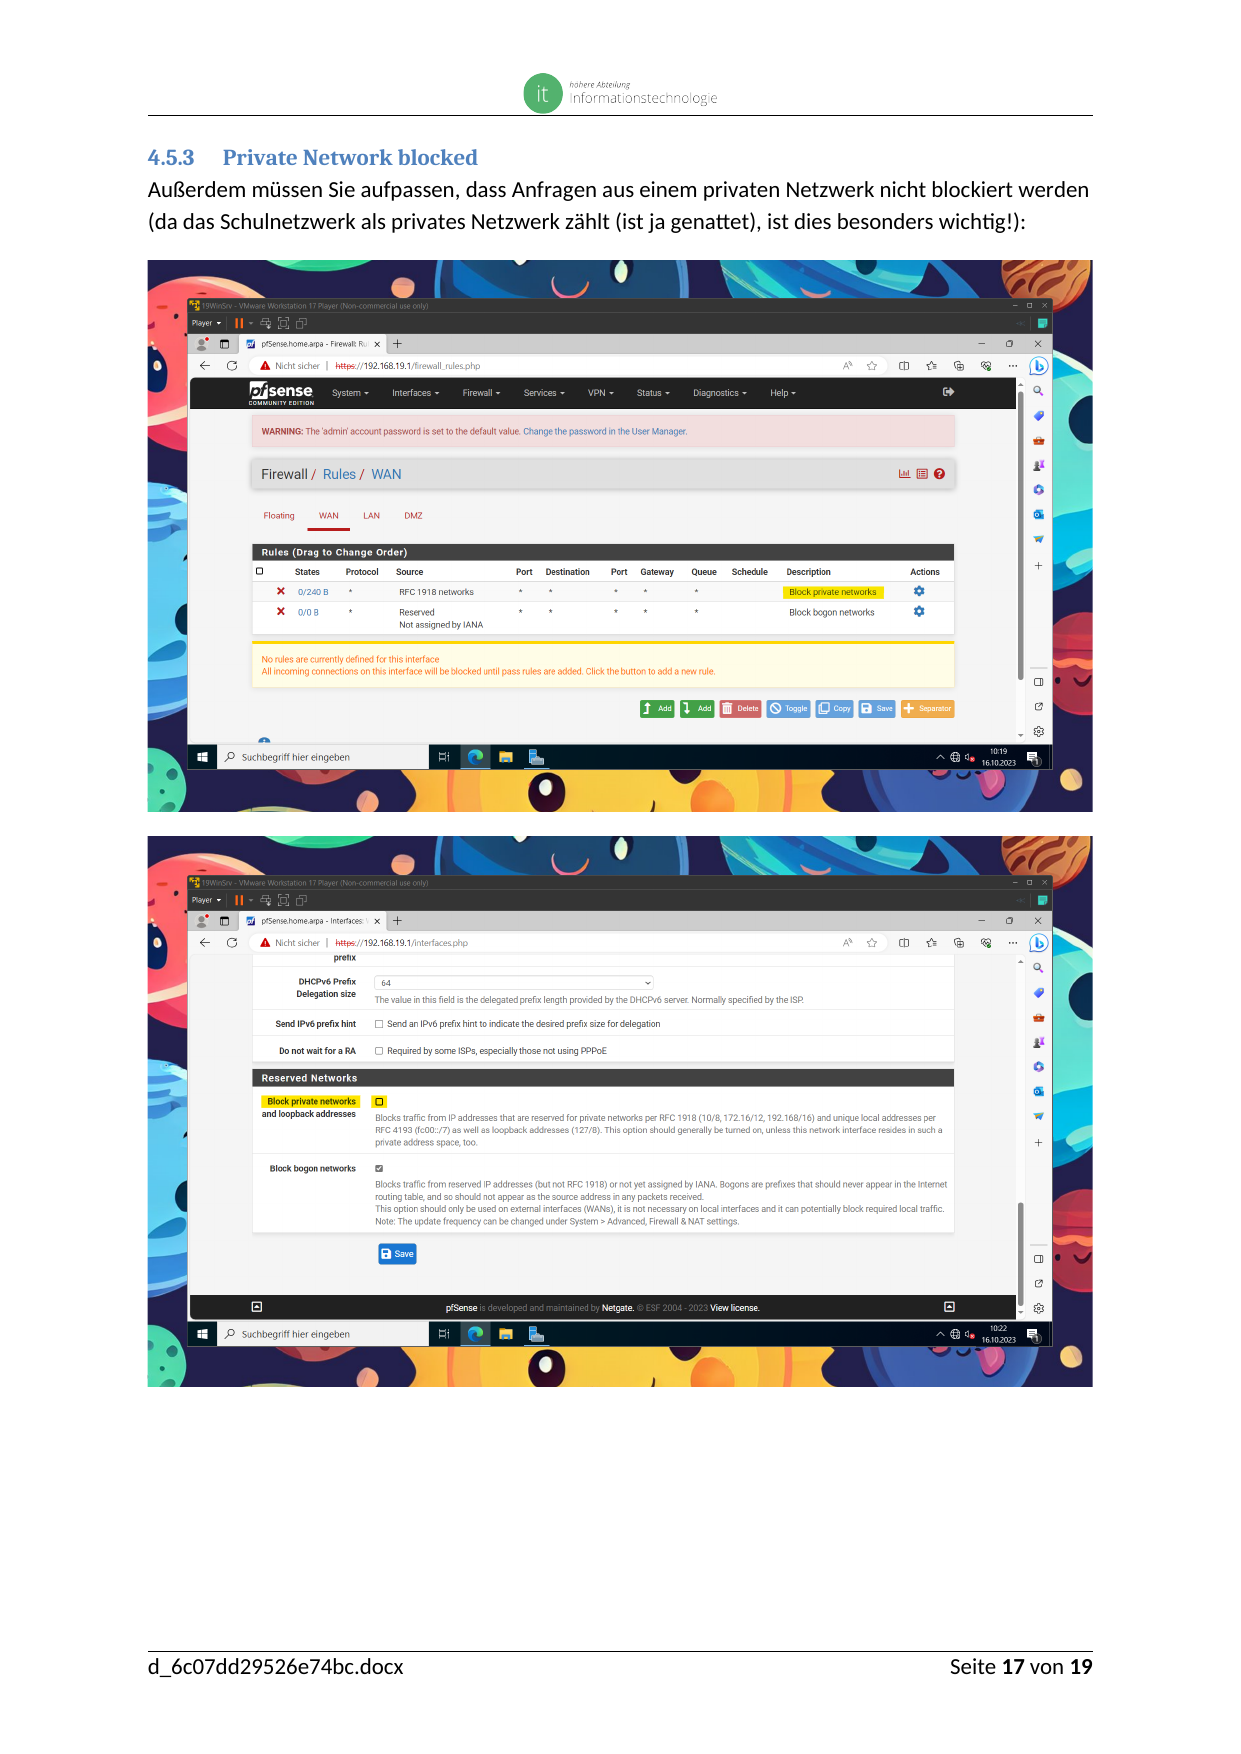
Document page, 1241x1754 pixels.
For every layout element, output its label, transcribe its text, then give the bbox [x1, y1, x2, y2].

picture [523, 73, 717, 114]
picture [147, 836, 1093, 1387]
picture [147, 260, 1093, 812]
subtitle Private Network blocked [148, 144, 1093, 171]
text Außerdem müssen Sie aufpassen, dass Anfragen aus einem privaten Netzwerk nicht blockiert werden (da das Schulnetzwerk als privates Netzwerk zählt (ist ja genattet), ist dies besonders wichtig!): [148, 175, 1093, 235]
